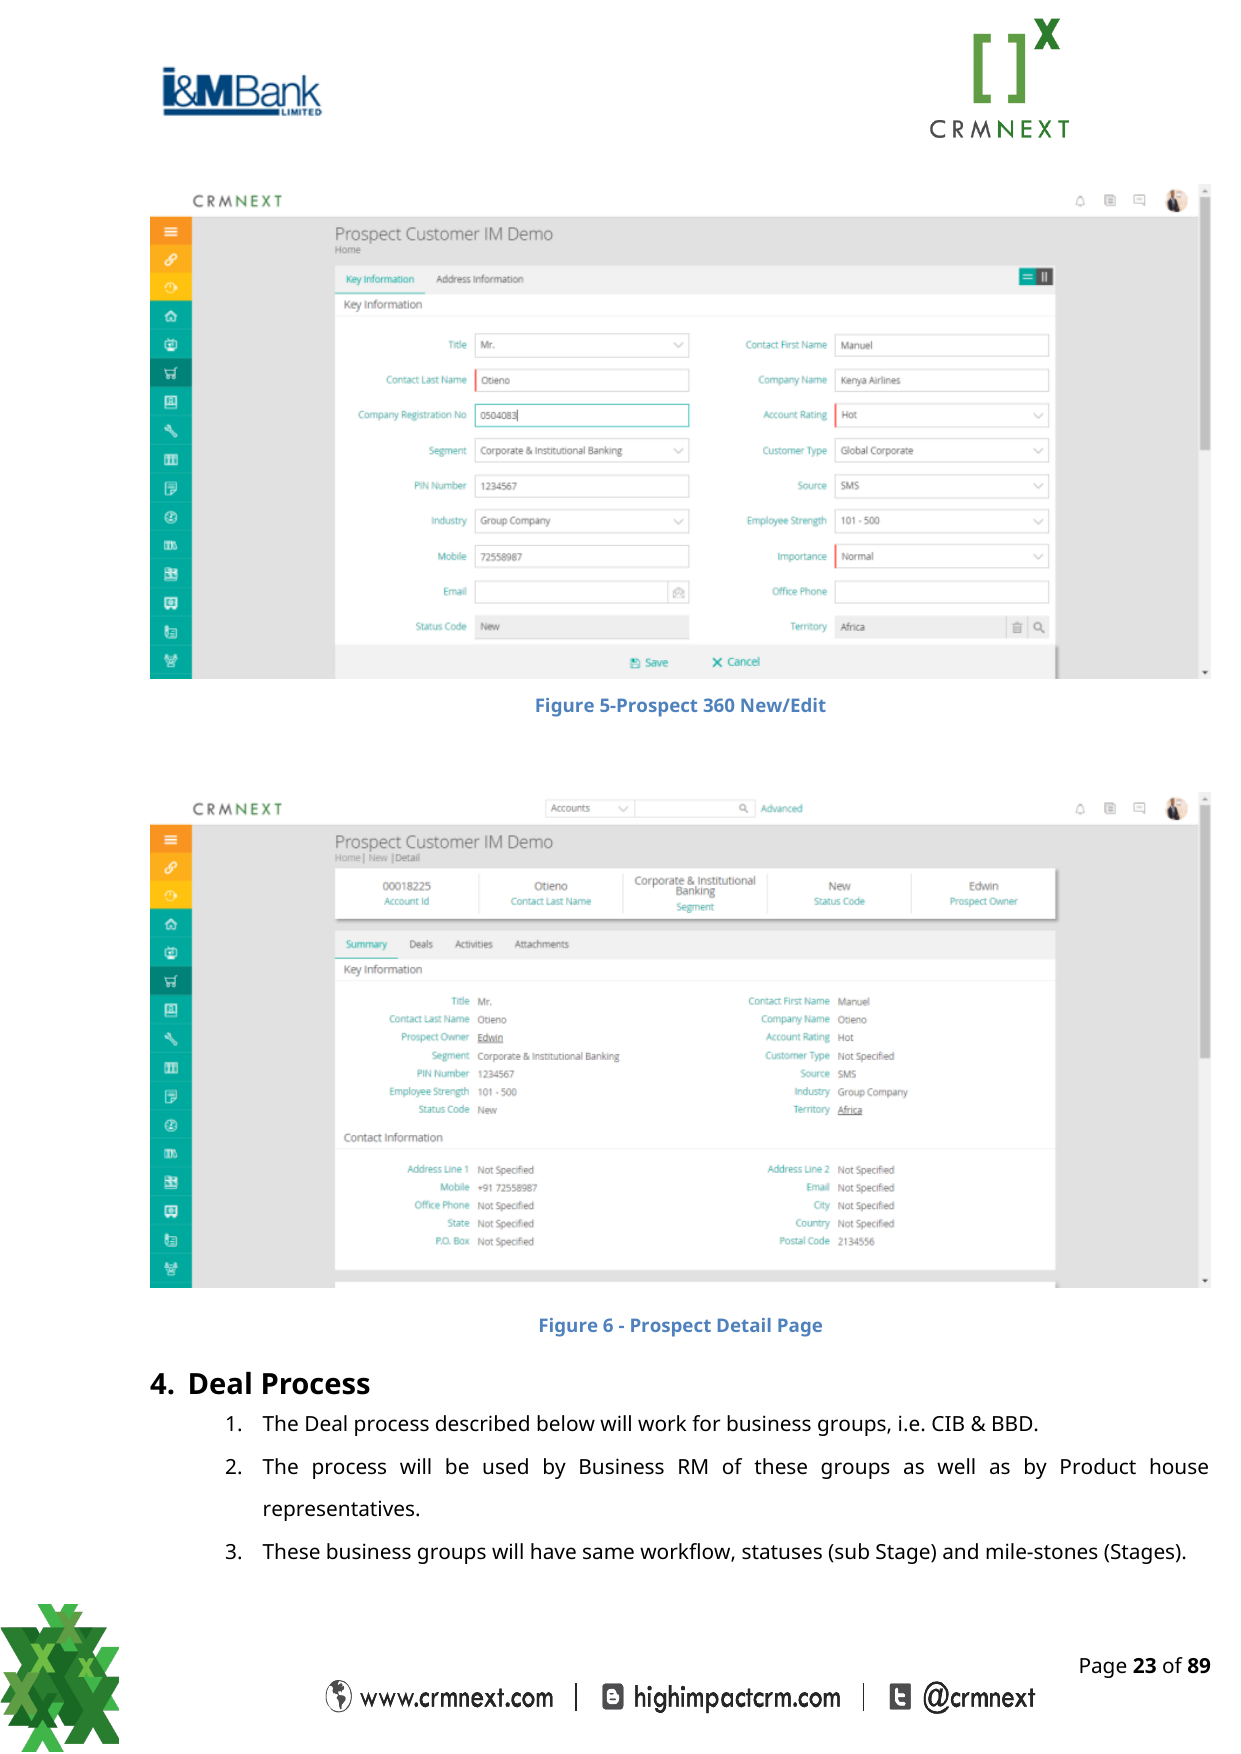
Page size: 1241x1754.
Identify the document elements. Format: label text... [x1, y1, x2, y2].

text Figure 6 - Prospect Detail Page [150, 1313, 1211, 1338]
picture [150, 0, 1211, 679]
text Figure 5-Prospect 360 New/Edit [150, 693, 1211, 718]
picture [150, 792, 1211, 1288]
picture [0, 1604, 119, 1751]
list The process will be used by Business RM of these groups as well as by Product house representatives. [225, 1452, 1211, 1523]
list These business groups will have same workflow, statuses (sub Stage) and mile-stones (Stages). [225, 1537, 1211, 1565]
picture [920, 0, 1078, 157]
subtitle Deal Process [150, 1363, 1144, 1403]
list The Deal process described below will work for business groups, i.e. CIB & BBD. [225, 1409, 1211, 1438]
